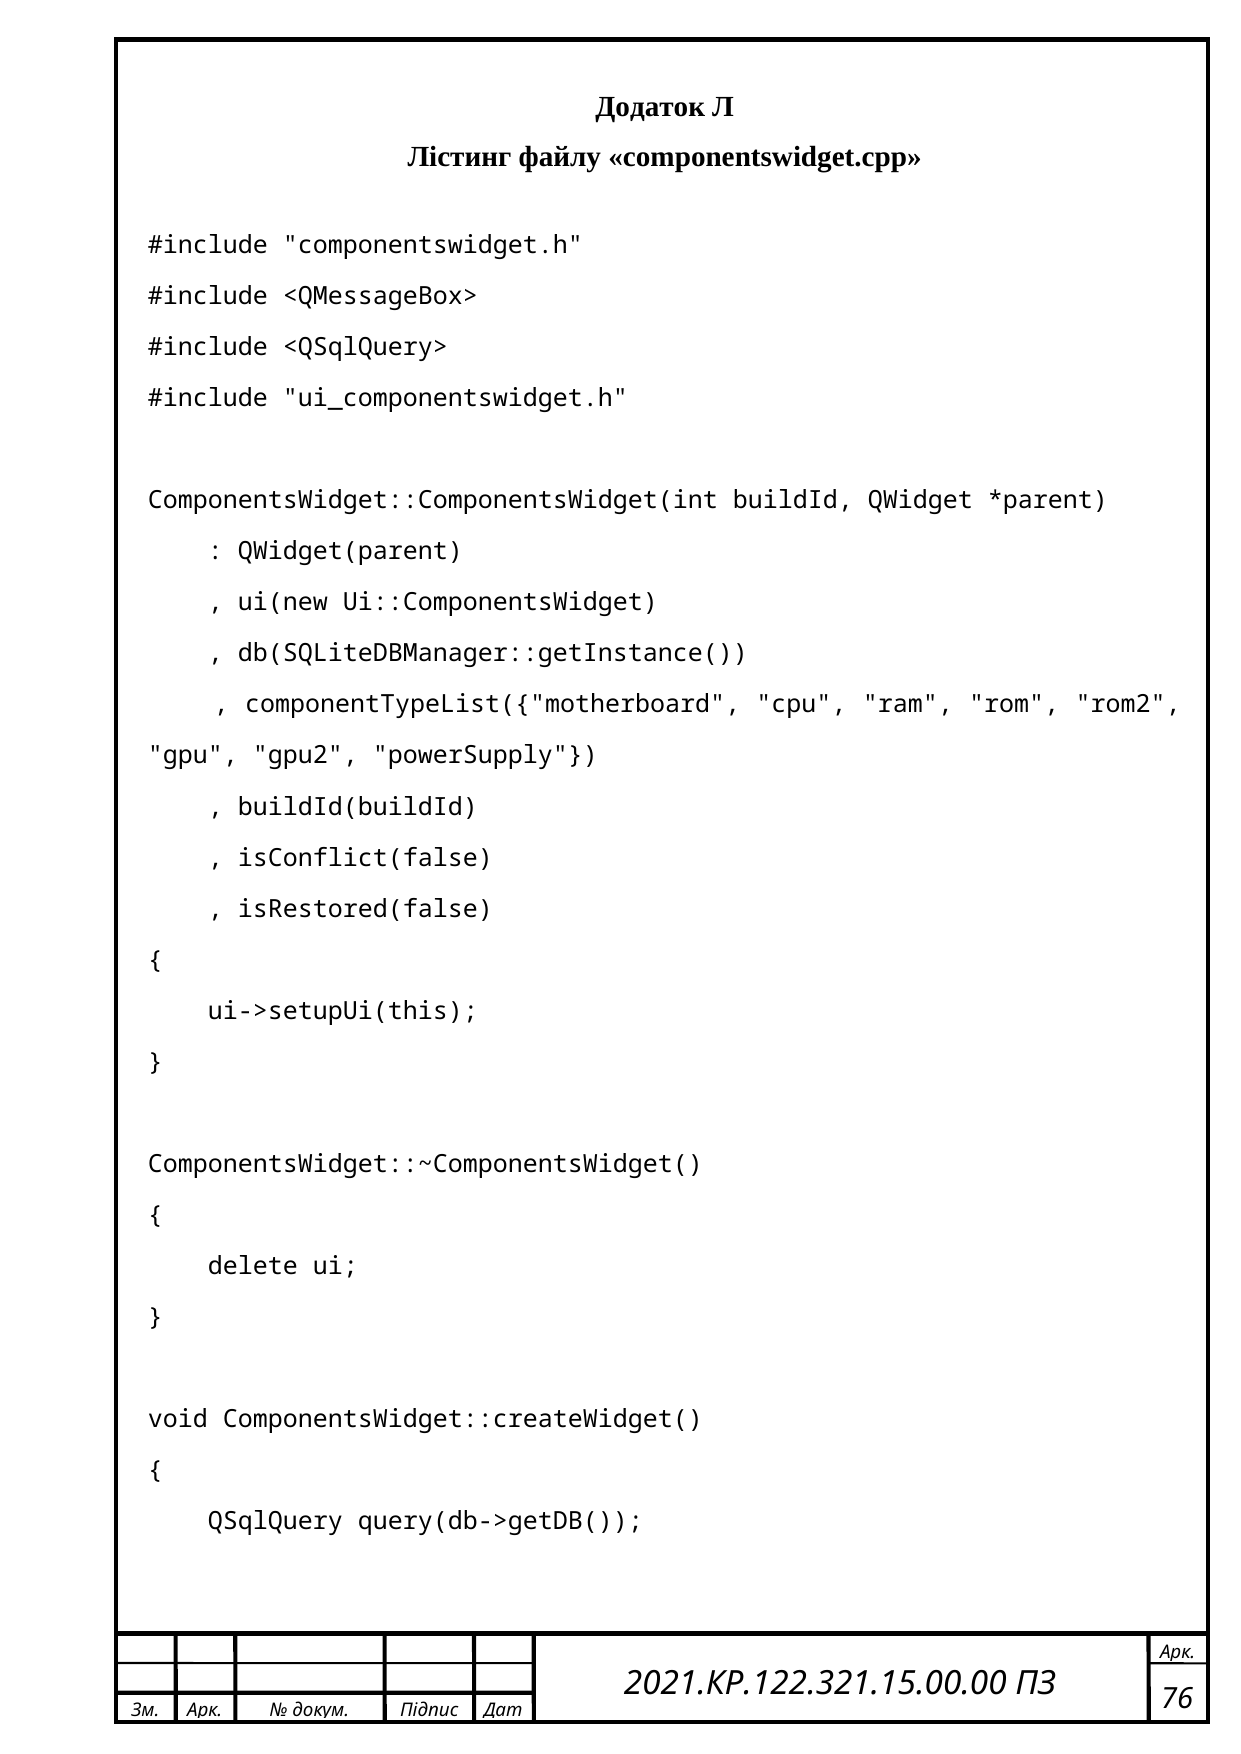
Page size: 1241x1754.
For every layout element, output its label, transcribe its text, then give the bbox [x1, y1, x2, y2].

text #include <QSqlQuery> [148, 329, 1181, 363]
text { [148, 1197, 1181, 1231]
text } [148, 1299, 1181, 1333]
text : QWidget(parent) [148, 533, 1181, 567]
text #include "ui_componentswidget.h" [148, 380, 1181, 414]
text #include <QMessageBox> [148, 278, 1181, 312]
text ComponentsWidget::~ComponentsWidget() [148, 1146, 1181, 1179]
text , db(SQLiteDBManager::getInstance()) [148, 635, 1181, 669]
text { [148, 1452, 1181, 1486]
text #include "componentswidget.h" [148, 227, 1181, 261]
text , buildId(buildId) [148, 788, 1181, 822]
text QSqlQuery query(db->getDB()); [148, 1503, 1181, 1537]
text void ComponentsWidget::createWidget() [148, 1401, 1181, 1435]
text { [148, 941, 1181, 975]
text , isConflict(false) [148, 839, 1181, 873]
text , componentTypeList({"motherboard", "cpu", "ram", "rom", "rom2", "gpu", "gpu2", "powerSupply"}) [148, 686, 1181, 771]
text } [148, 1043, 1181, 1077]
text delete ui; [148, 1248, 1181, 1282]
text Додаток Л Лістинг файлу «componentswidget.cpp» [148, 89, 1181, 172]
text ComponentsWidget::ComponentsWidget(int buildId, QWidget *parent) [148, 482, 1181, 516]
text ui->setupUi(this); [148, 992, 1181, 1026]
text , isRestored(false) [148, 890, 1181, 924]
text , ui(new Ui::ComponentsWidget) [148, 584, 1181, 618]
